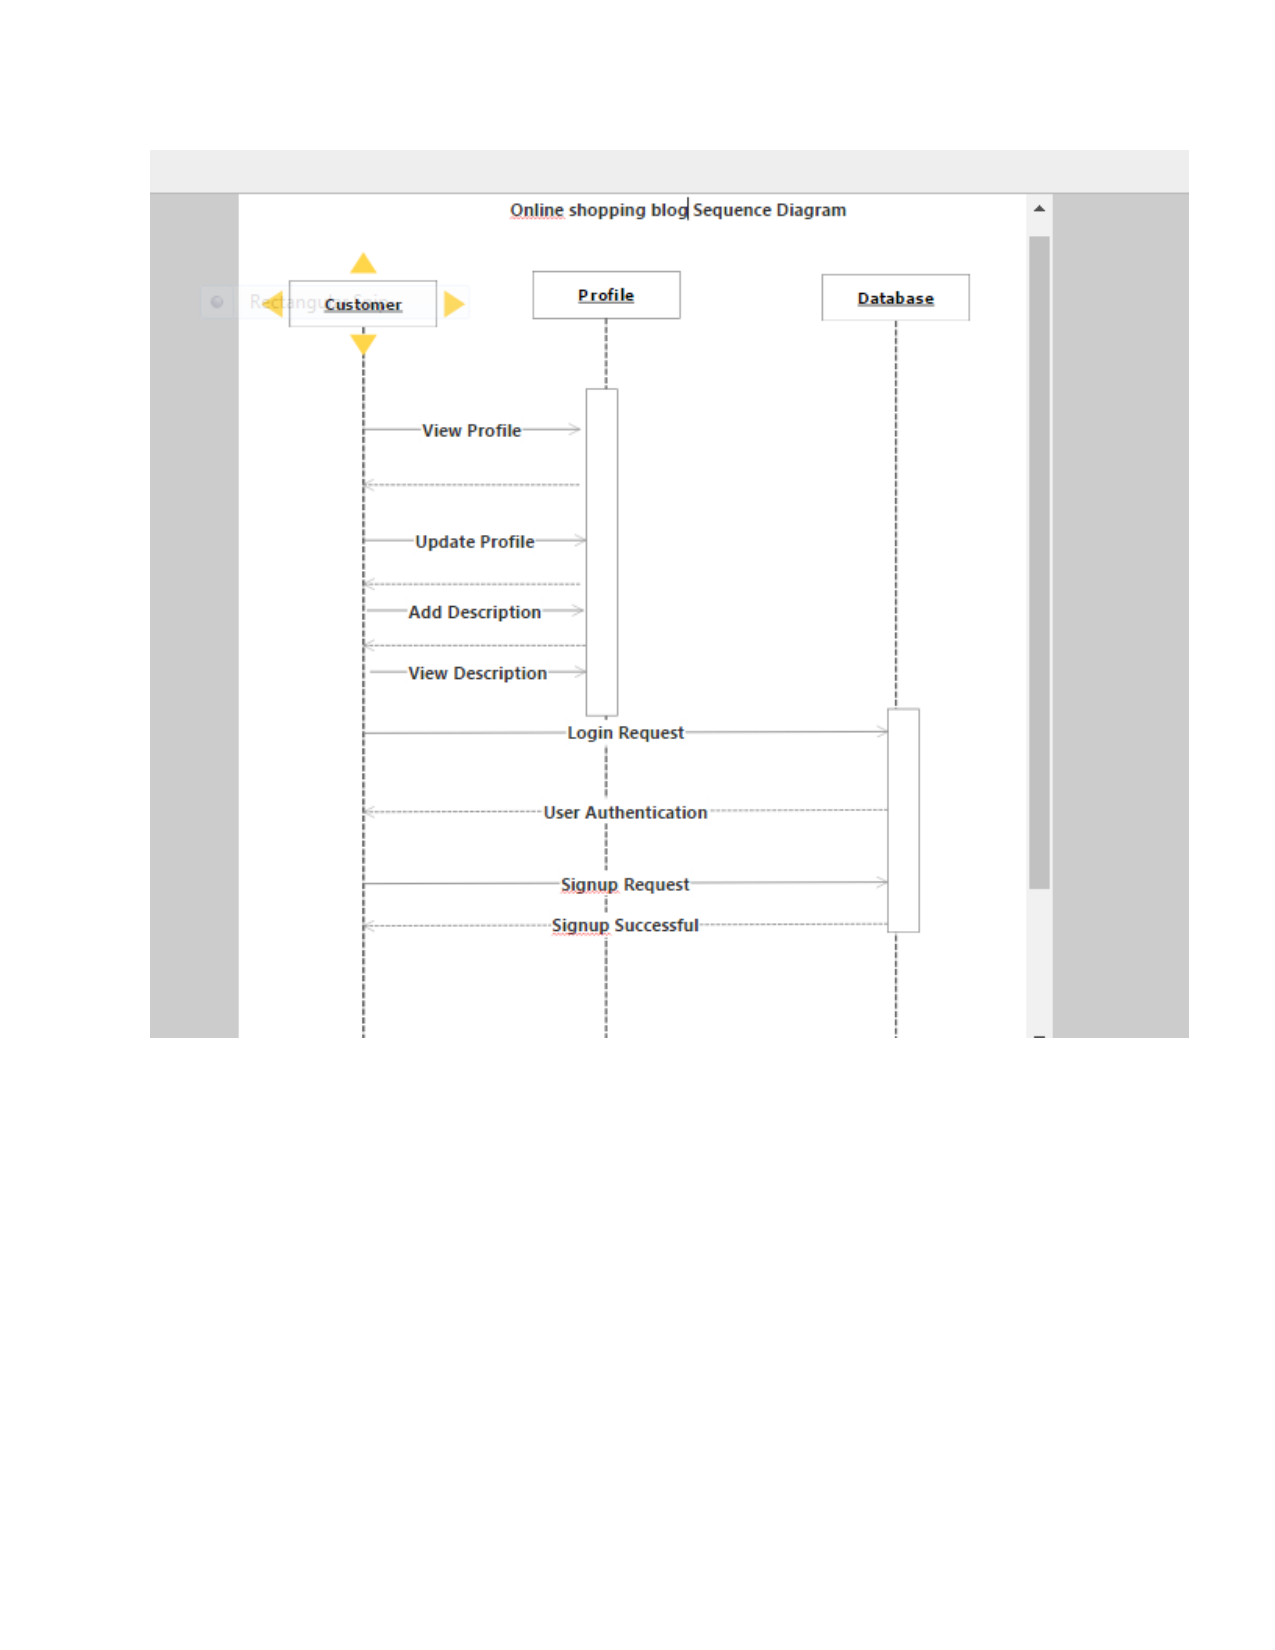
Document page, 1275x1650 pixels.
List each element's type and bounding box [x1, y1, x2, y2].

picture [150, 150, 1189, 1038]
